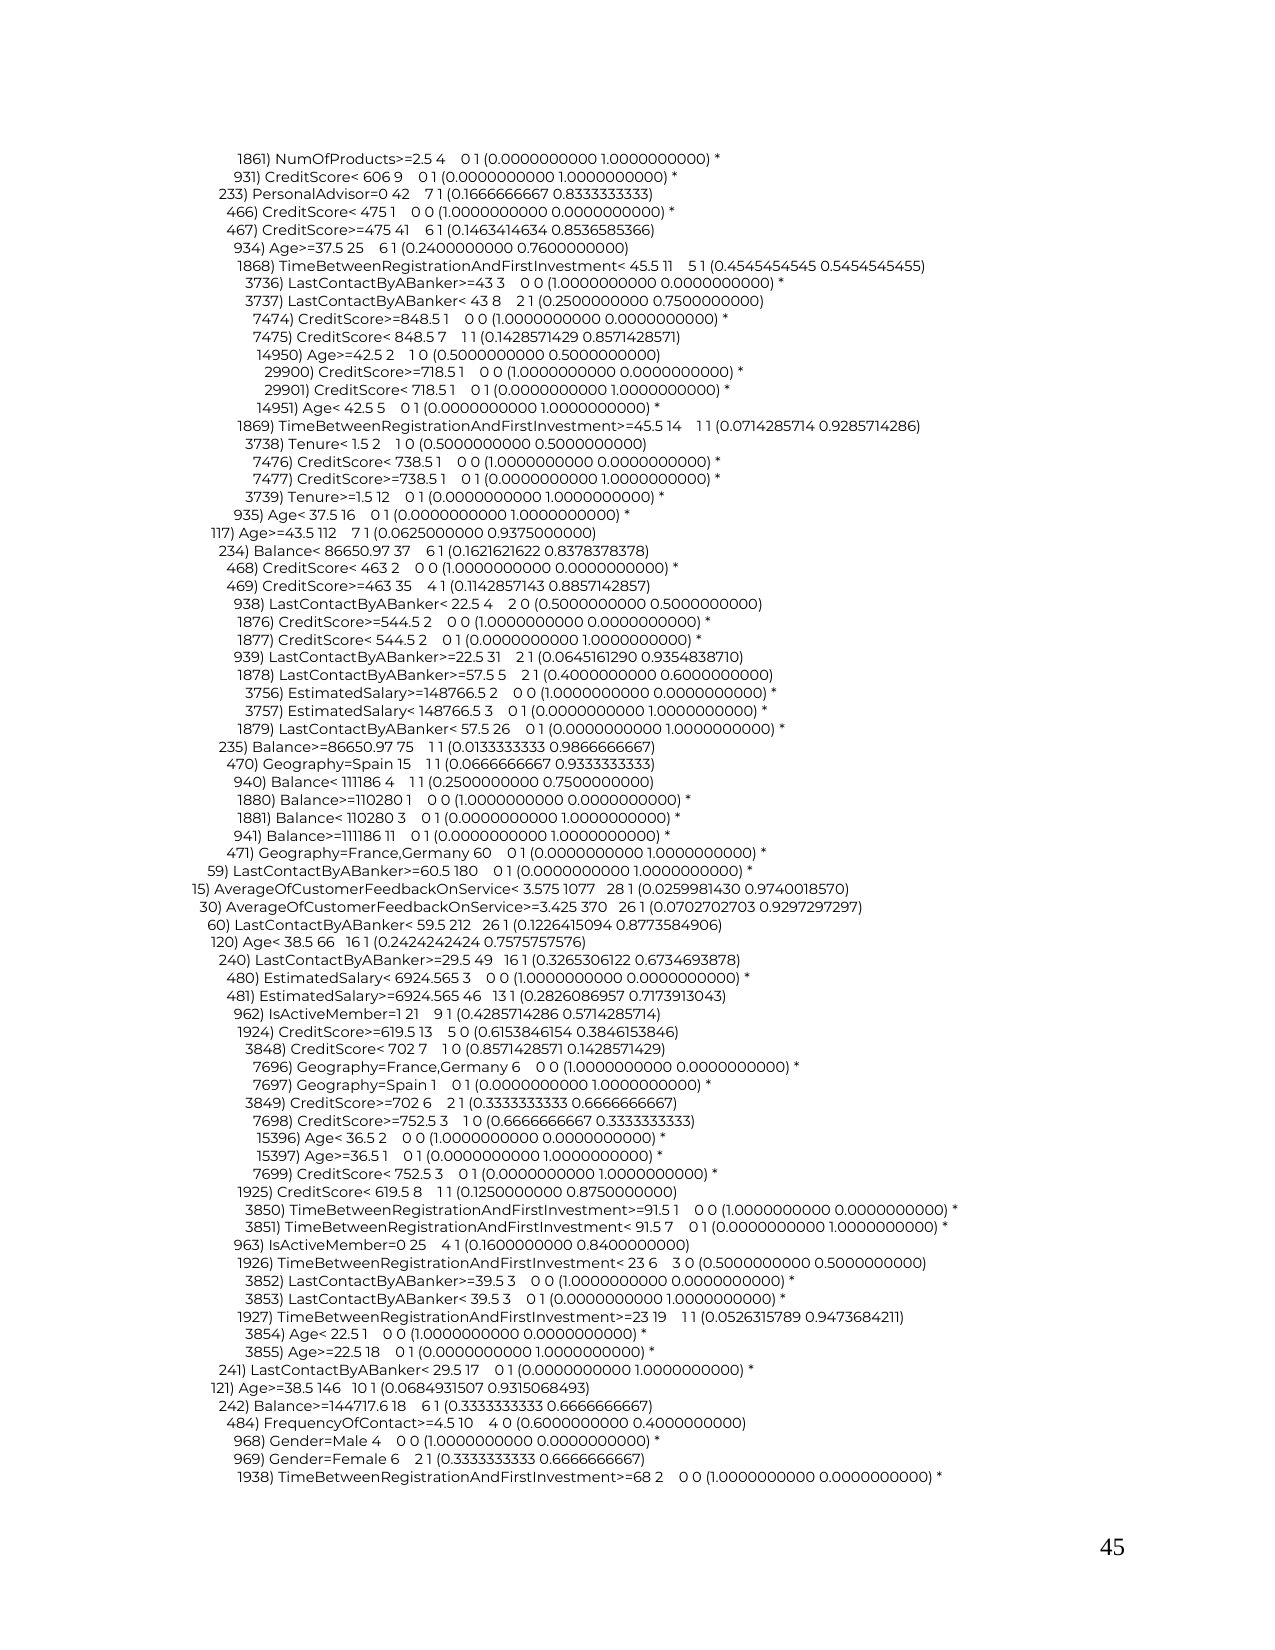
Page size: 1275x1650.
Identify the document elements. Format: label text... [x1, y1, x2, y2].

text 14951) Age< 42.5 5 0 1 (0.0000000000 1.0000000000) * [150, 399, 1125, 417]
text 1861) NumOfProducts>=2.5 4 0 1 (0.0000000000 1.0000000000) * [150, 150, 1125, 168]
text 7474) CreditScore>=848.5 1 0 0 (1.0000000000 0.0000000000) * [150, 310, 1125, 328]
text 3737) LastContactByABanker< 43 8 2 1 (0.2500000000 0.7500000000) [150, 292, 1125, 310]
text 7476) CreditScore< 738.5 1 0 0 (1.0000000000 0.0000000000) * [150, 453, 1125, 471]
text 7477) CreditScore>=738.5 1 0 1 (0.0000000000 1.0000000000) * [150, 471, 1125, 488]
text 120) Age< 38.5 66 16 1 (0.2424242424 0.7575757576) [150, 934, 1125, 952]
text 1880) Balance>=110280 1 0 0 (1.0000000000 0.0000000000) * [150, 791, 1125, 809]
text 234) Balance< 86650.97 37 6 1 (0.1621621622 0.8378378378) [150, 542, 1125, 560]
text 1878) LastContactByABanker>=57.5 5 2 1 (0.4000000000 0.6000000000) [150, 667, 1125, 684]
text 3757) EstimatedSalary< 148766.5 3 0 1 (0.0000000000 1.0000000000) * [150, 702, 1125, 720]
text 117) Age>=43.5 112 7 1 (0.0625000000 0.9375000000) [150, 524, 1125, 542]
text 938) LastContactByABanker< 22.5 4 2 0 (0.5000000000 0.5000000000) [150, 595, 1125, 613]
text 7699) CreditScore< 752.5 3 0 1 (0.0000000000 1.0000000000) * [150, 1165, 1125, 1183]
text 241) LastContactByABanker< 29.5 17 0 1 (0.0000000000 1.0000000000) * [150, 1361, 1125, 1379]
text 962) IsActiveMember=1 21 9 1 (0.4285714286 0.5714285714) [150, 1005, 1125, 1023]
text 471) Geography=France,Germany 60 0 1 (0.0000000000 1.0000000000) * [150, 845, 1125, 862]
text 481) EstimatedSalary>=6924.565 46 13 1 (0.2826086957 0.7173913043) [150, 987, 1125, 1005]
text 469) CreditScore>=463 35 4 1 (0.1142857143 0.8857142857) [150, 577, 1125, 595]
text 484) FrequencyOfContact>=4.5 10 4 0 (0.6000000000 0.4000000000) [150, 1415, 1125, 1432]
text 3848) CreditScore< 702 7 1 0 (0.8571428571 0.1428571429) [150, 1041, 1125, 1058]
text 470) Geography=Spain 15 1 1 (0.0666666667 0.9333333333) [150, 756, 1125, 773]
text 935) Age< 37.5 16 0 1 (0.0000000000 1.0000000000) * [150, 506, 1125, 524]
text 240) LastContactByABanker>=29.5 49 16 1 (0.3265306122 0.6734693878) [150, 952, 1125, 969]
text 3756) EstimatedSalary>=148766.5 2 0 0 (1.0000000000 0.0000000000) * [150, 684, 1125, 702]
text 941) Balance>=111186 11 0 1 (0.0000000000 1.0000000000) * [150, 827, 1125, 845]
text 1926) TimeBetweenRegistrationAndFirstInvestment< 23 6 3 0 (0.5000000000 0.5000000000) [150, 1254, 1125, 1272]
text 963) IsActiveMember=0 25 4 1 (0.1600000000 0.8400000000) [150, 1237, 1125, 1254]
text 235) Balance>=86650.97 75 1 1 (0.0133333333 0.9866666667) [150, 738, 1125, 756]
text 3853) LastContactByABanker< 39.5 3 0 1 (0.0000000000 1.0000000000) * [150, 1290, 1125, 1308]
text 1924) CreditScore>=619.5 13 5 0 (0.6153846154 0.3846153846) [150, 1023, 1125, 1041]
text 931) CreditScore< 606 9 0 1 (0.0000000000 1.0000000000) * [150, 168, 1125, 186]
text 969) Gender=Female 6 2 1 (0.3333333333 0.6666666667) [150, 1450, 1125, 1468]
text 3854) Age< 22.5 1 0 0 (1.0000000000 0.0000000000) * [150, 1326, 1125, 1343]
text 3738) Tenure< 1.5 2 1 0 (0.5000000000 0.5000000000) [150, 435, 1125, 453]
text 30) AverageOfCustomerFeedbackOnService>=3.425 370 26 1 (0.0702702703 0.9297297297) [150, 898, 1125, 916]
text 3739) Tenure>=1.5 12 0 1 (0.0000000000 1.0000000000) * [150, 488, 1125, 506]
text 1877) CreditScore< 544.5 2 0 1 (0.0000000000 1.0000000000) * [150, 631, 1125, 649]
text 7697) Geography=Spain 1 0 1 (0.0000000000 1.0000000000) * [150, 1076, 1125, 1094]
text 1876) CreditScore>=544.5 2 0 0 (1.0000000000 0.0000000000) * [150, 613, 1125, 631]
text 3851) TimeBetweenRegistrationAndFirstInvestment< 91.5 7 0 1 (0.0000000000 1.0000000000) * [150, 1219, 1125, 1237]
text 1869) TimeBetweenRegistrationAndFirstInvestment>=45.5 14 1 1 (0.0714285714 0.9285714286) [150, 417, 1125, 435]
text 466) CreditScore< 475 1 0 0 (1.0000000000 0.0000000000) * [150, 203, 1125, 221]
text 3852) LastContactByABanker>=39.5 3 0 0 (1.0000000000 0.0000000000) * [150, 1272, 1125, 1290]
text 480) EstimatedSalary< 6924.565 3 0 0 (1.0000000000 0.0000000000) * [150, 969, 1125, 987]
text 1927) TimeBetweenRegistrationAndFirstInvestment>=23 19 1 1 (0.0526315789 0.9473684211) [150, 1308, 1125, 1326]
text 468) CreditScore< 463 2 0 0 (1.0000000000 0.0000000000) * [150, 560, 1125, 577]
text 121) Age>=38.5 146 10 1 (0.0684931507 0.9315068493) [150, 1379, 1125, 1397]
text 7698) CreditScore>=752.5 3 1 0 (0.6666666667 0.3333333333) [150, 1112, 1125, 1130]
text 233) PersonalAdvisor=0 42 7 1 (0.1666666667 0.8333333333) [150, 186, 1125, 203]
text 934) Age>=37.5 25 6 1 (0.2400000000 0.7600000000) [150, 239, 1125, 257]
text 1881) Balance< 110280 3 0 1 (0.0000000000 1.0000000000) * [150, 809, 1125, 827]
text 968) Gender=Male 4 0 0 (1.0000000000 0.0000000000) * [150, 1432, 1125, 1450]
text 1868) TimeBetweenRegistrationAndFirstInvestment< 45.5 11 5 1 (0.4545454545 0.5454545455) [150, 257, 1125, 275]
text 242) Balance>=144717.6 18 6 1 (0.3333333333 0.6666666667) [150, 1397, 1125, 1415]
text 7696) Geography=France,Germany 6 0 0 (1.0000000000 0.0000000000) * [150, 1058, 1125, 1076]
text 3849) CreditScore>=702 6 2 1 (0.3333333333 0.6666666667) [150, 1094, 1125, 1112]
text 1925) CreditScore< 619.5 8 1 1 (0.1250000000 0.8750000000) [150, 1183, 1125, 1201]
text 939) LastContactByABanker>=22.5 31 2 1 (0.0645161290 0.9354838710) [150, 649, 1125, 667]
text 467) CreditScore>=475 41 6 1 (0.1463414634 0.8536585366) [150, 221, 1125, 239]
text 1938) TimeBetweenRegistrationAndFirstInvestment>=68 2 0 0 (1.0000000000 0.0000000000) * [150, 1468, 1125, 1486]
text 60) LastContactByABanker< 59.5 212 26 1 (0.1226415094 0.8773584906) [150, 916, 1125, 934]
text 3855) Age>=22.5 18 0 1 (0.0000000000 1.0000000000) * [150, 1343, 1125, 1361]
text 3850) TimeBetweenRegistrationAndFirstInvestment>=91.5 1 0 0 (1.0000000000 0.0000000000) * [150, 1201, 1125, 1219]
text 15) AverageOfCustomerFeedbackOnService< 3.575 1077 28 1 (0.0259981430 0.9740018570) [150, 880, 1125, 898]
text 14950) Age>=42.5 2 1 0 (0.5000000000 0.5000000000) [150, 346, 1125, 364]
text 15396) Age< 36.5 2 0 0 (1.0000000000 0.0000000000) * [150, 1130, 1125, 1147]
text 1879) LastContactByABanker< 57.5 26 0 1 (0.0000000000 1.0000000000) * [150, 720, 1125, 738]
text 15397) Age>=36.5 1 0 1 (0.0000000000 1.0000000000) * [150, 1147, 1125, 1165]
text 7475) CreditScore< 848.5 7 1 1 (0.1428571429 0.8571428571) [150, 328, 1125, 346]
text 29900) CreditScore>=718.5 1 0 0 (1.0000000000 0.0000000000) * [150, 364, 1125, 382]
text 940) Balance< 111186 4 1 1 (0.2500000000 0.7500000000) [150, 773, 1125, 791]
text 29901) CreditScore< 718.5 1 0 1 (0.0000000000 1.0000000000) * [150, 382, 1125, 399]
text 59) LastContactByABanker>=60.5 180 0 1 (0.0000000000 1.0000000000) * [150, 862, 1125, 880]
text 3736) LastContactByABanker>=43 3 0 0 (1.0000000000 0.0000000000) * [150, 275, 1125, 292]
